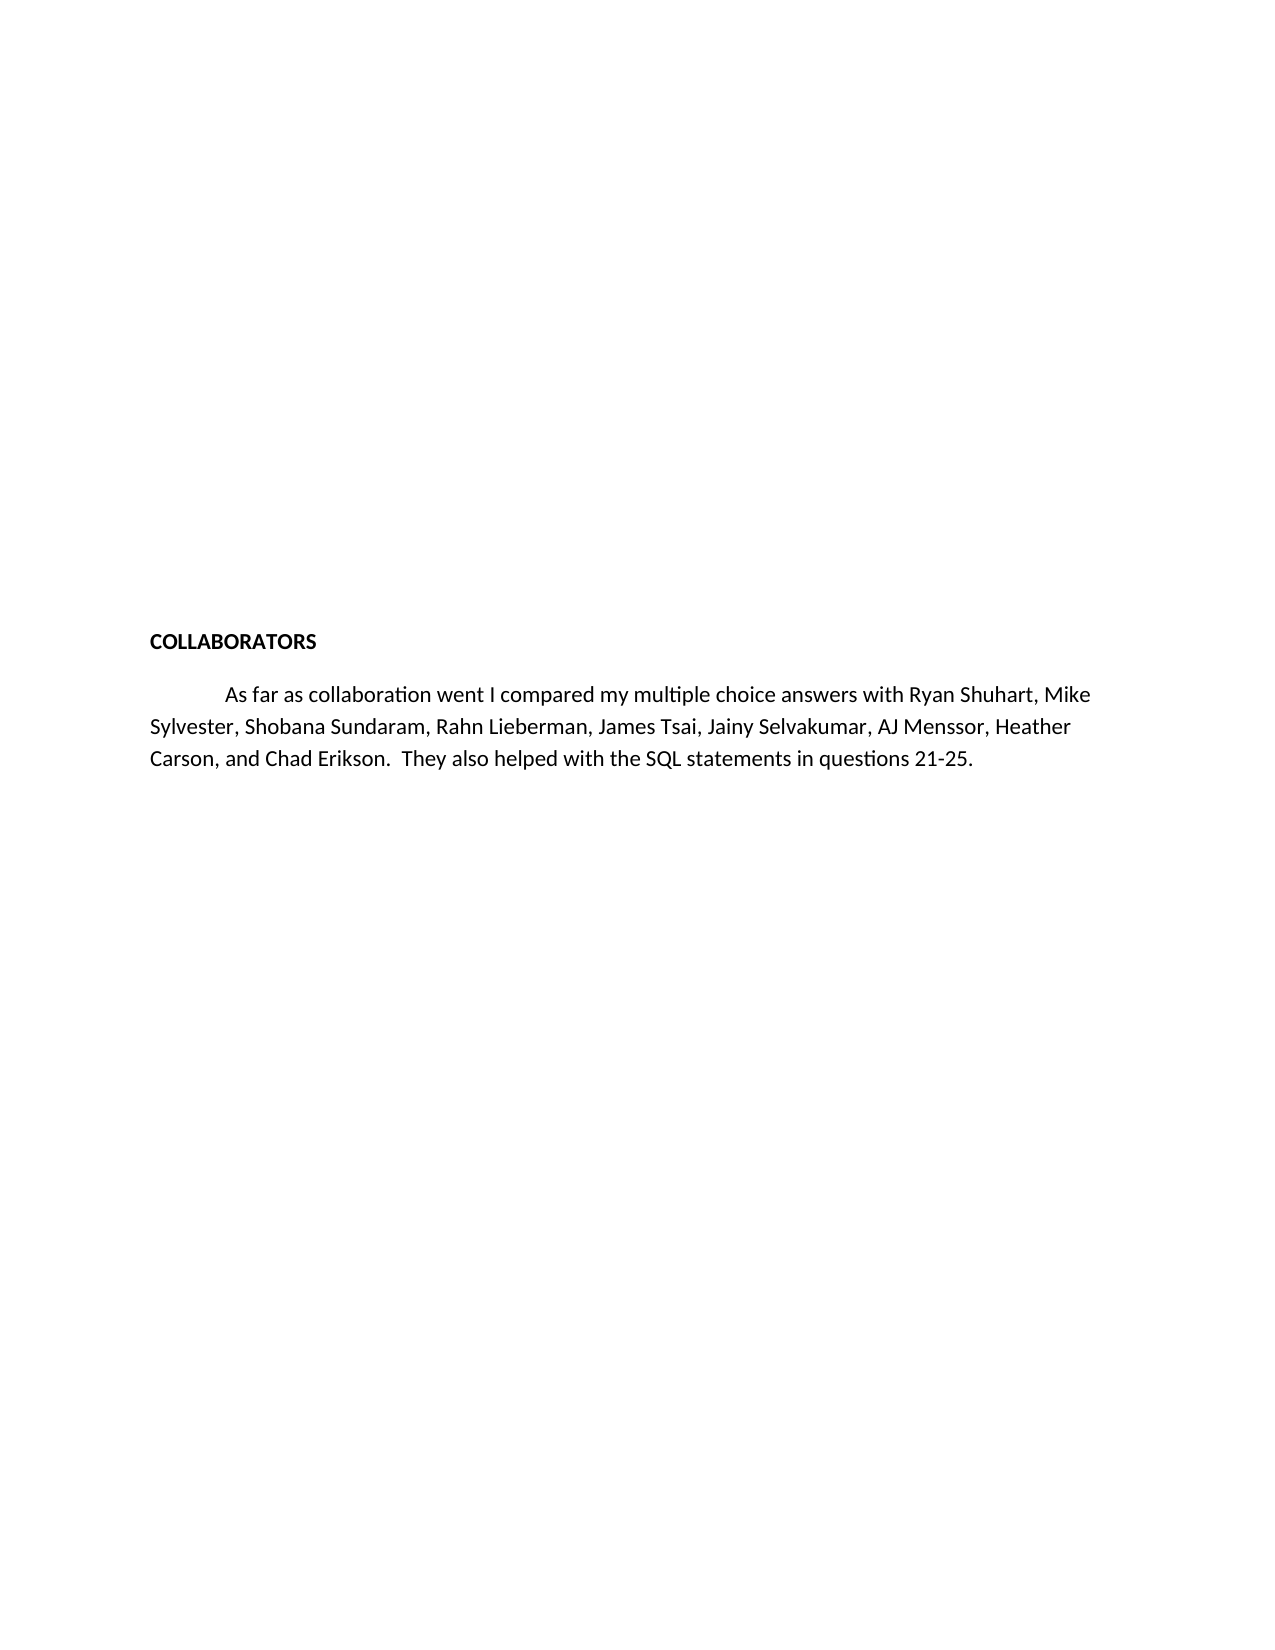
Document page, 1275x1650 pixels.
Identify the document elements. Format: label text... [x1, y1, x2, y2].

text COLLABORATORS [150, 627, 1125, 655]
text As far as collaboration went I compared my multiple choice answers with Ryan Shuhart, Mike Sylvester, Shobana Sundaram, Rahn Lieberman, James Tsai, Jainy Selvakumar, AJ Menssor, Heather Carson, and Chad Erikson. They also helped with the SQL statements in questions 21-25. [150, 680, 1125, 773]
